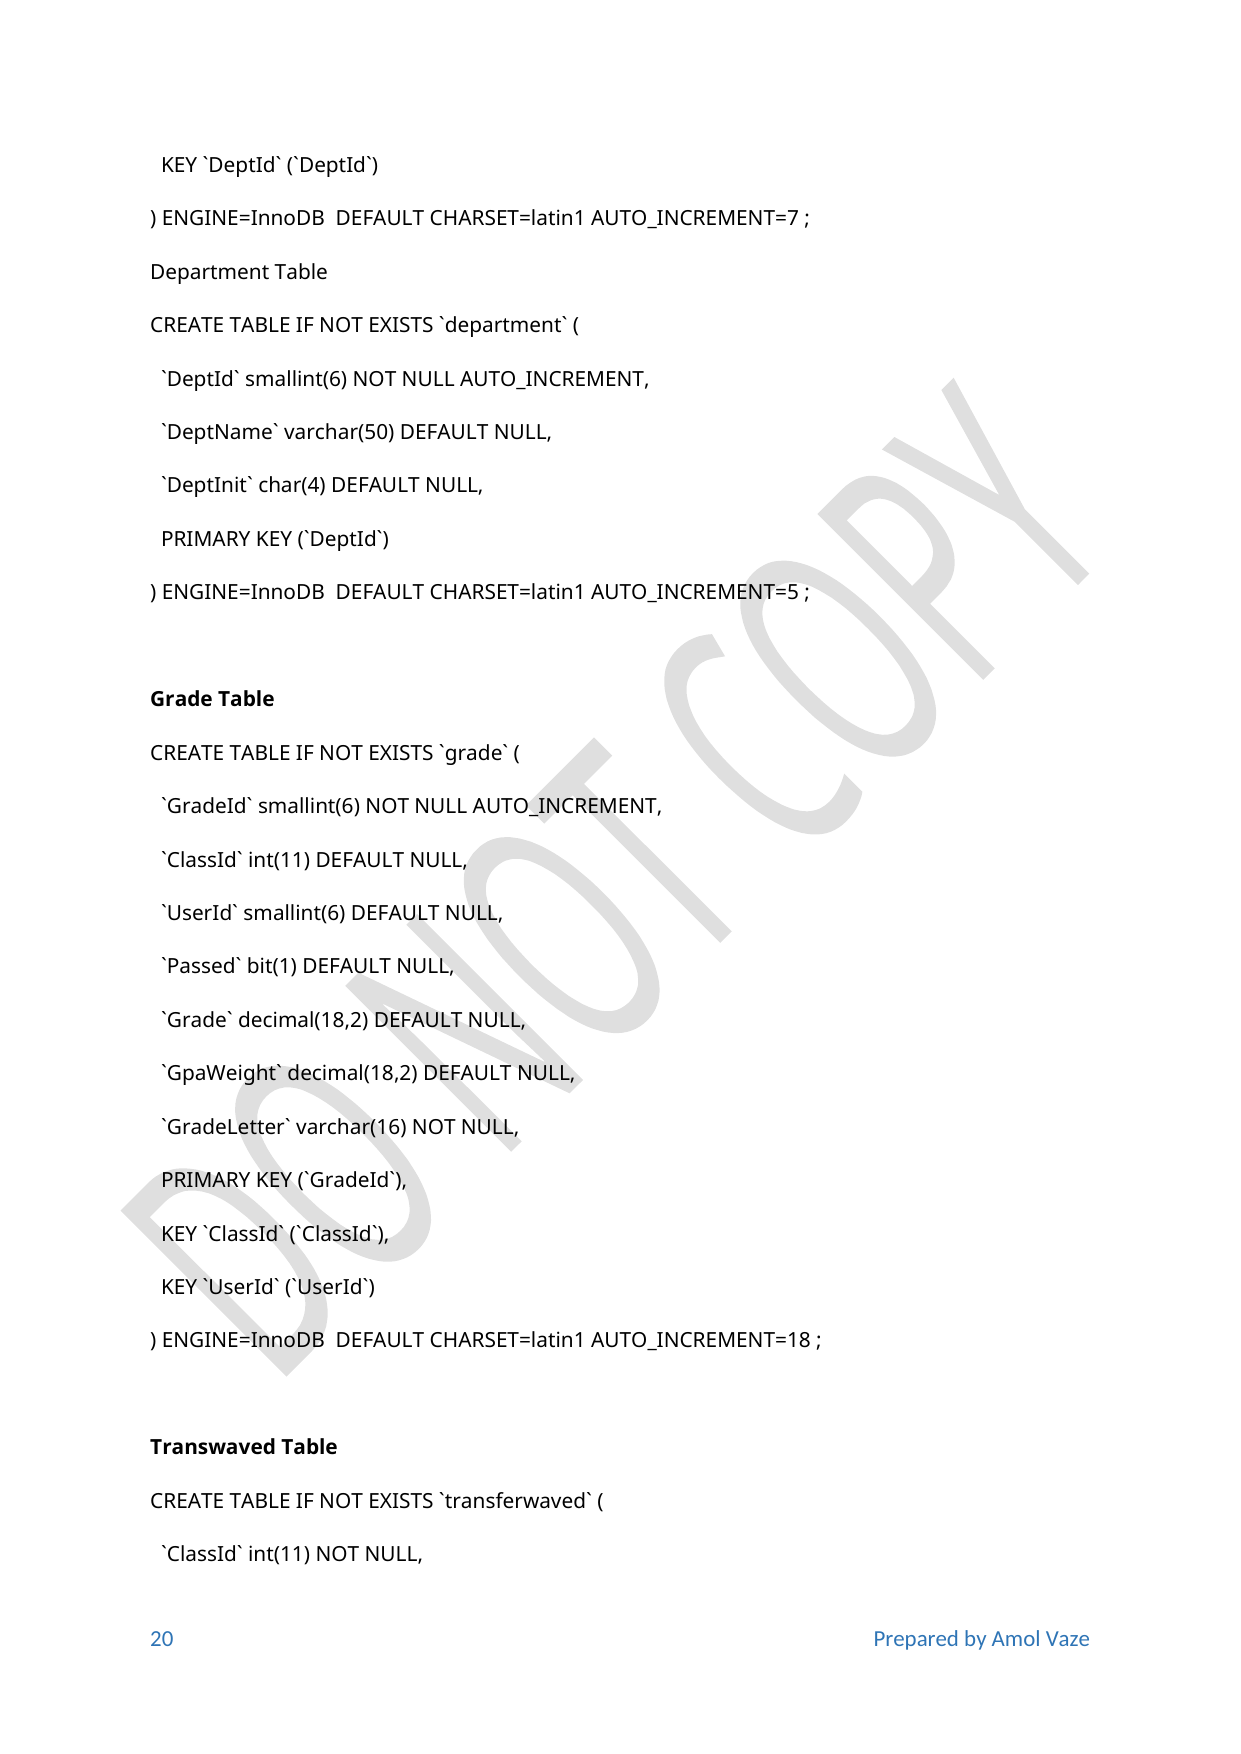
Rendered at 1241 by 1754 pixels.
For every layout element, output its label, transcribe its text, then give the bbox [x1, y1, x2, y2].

text PRIMARY KEY (`GradeId`), [150, 1165, 1090, 1194]
text `Grade` decimal(18,2) DEFAULT NULL, [150, 1005, 1090, 1033]
text `Passed` bit(1) DEFAULT NULL, [150, 952, 1090, 980]
text Transwaved Table [150, 1432, 1090, 1461]
text KEY `UserId` (`UserId`) [150, 1272, 1090, 1301]
text `ClassId` int(11) DEFAULT NULL, [150, 845, 1090, 873]
text Department Table [150, 257, 1090, 285]
text `DeptName` varchar(50) DEFAULT NULL, [150, 417, 1090, 446]
text `ClassId` int(11) NOT NULL, [150, 1539, 1090, 1568]
text `GradeLetter` varchar(16) NOT NULL, [150, 1112, 1090, 1140]
text KEY `DeptId` (`DeptId`) [150, 150, 1090, 178]
text KEY `ClassId` (`ClassId`), [150, 1219, 1090, 1247]
text `GradeId` smallint(6) NOT NULL AUTO_INCREMENT, [150, 791, 1090, 820]
text ) ENGINE=InnoDB DEFAULT CHARSET=latin1 AUTO_INCREMENT=5 ; [150, 577, 1090, 606]
text `GpaWeight` decimal(18,2) DEFAULT NULL, [150, 1058, 1090, 1087]
text CREATE TABLE IF NOT EXISTS `transferwaved` ( [150, 1486, 1090, 1514]
text `UserId` smallint(6) DEFAULT NULL, [150, 898, 1090, 927]
text ) ENGINE=InnoDB DEFAULT CHARSET=latin1 AUTO_INCREMENT=7 ; [150, 203, 1090, 232]
text CREATE TABLE IF NOT EXISTS `department` ( [150, 310, 1090, 339]
text ) ENGINE=InnoDB DEFAULT CHARSET=latin1 AUTO_INCREMENT=18 ; [150, 1326, 1090, 1354]
text CREATE TABLE IF NOT EXISTS `grade` ( [150, 738, 1090, 766]
text `DeptInit` char(4) DEFAULT NULL, [150, 471, 1090, 499]
text `DeptId` smallint(6) NOT NULL AUTO_INCREMENT, [150, 364, 1090, 392]
text Grade Table [150, 684, 1090, 713]
text PRIMARY KEY (`DeptId`) [150, 524, 1090, 552]
